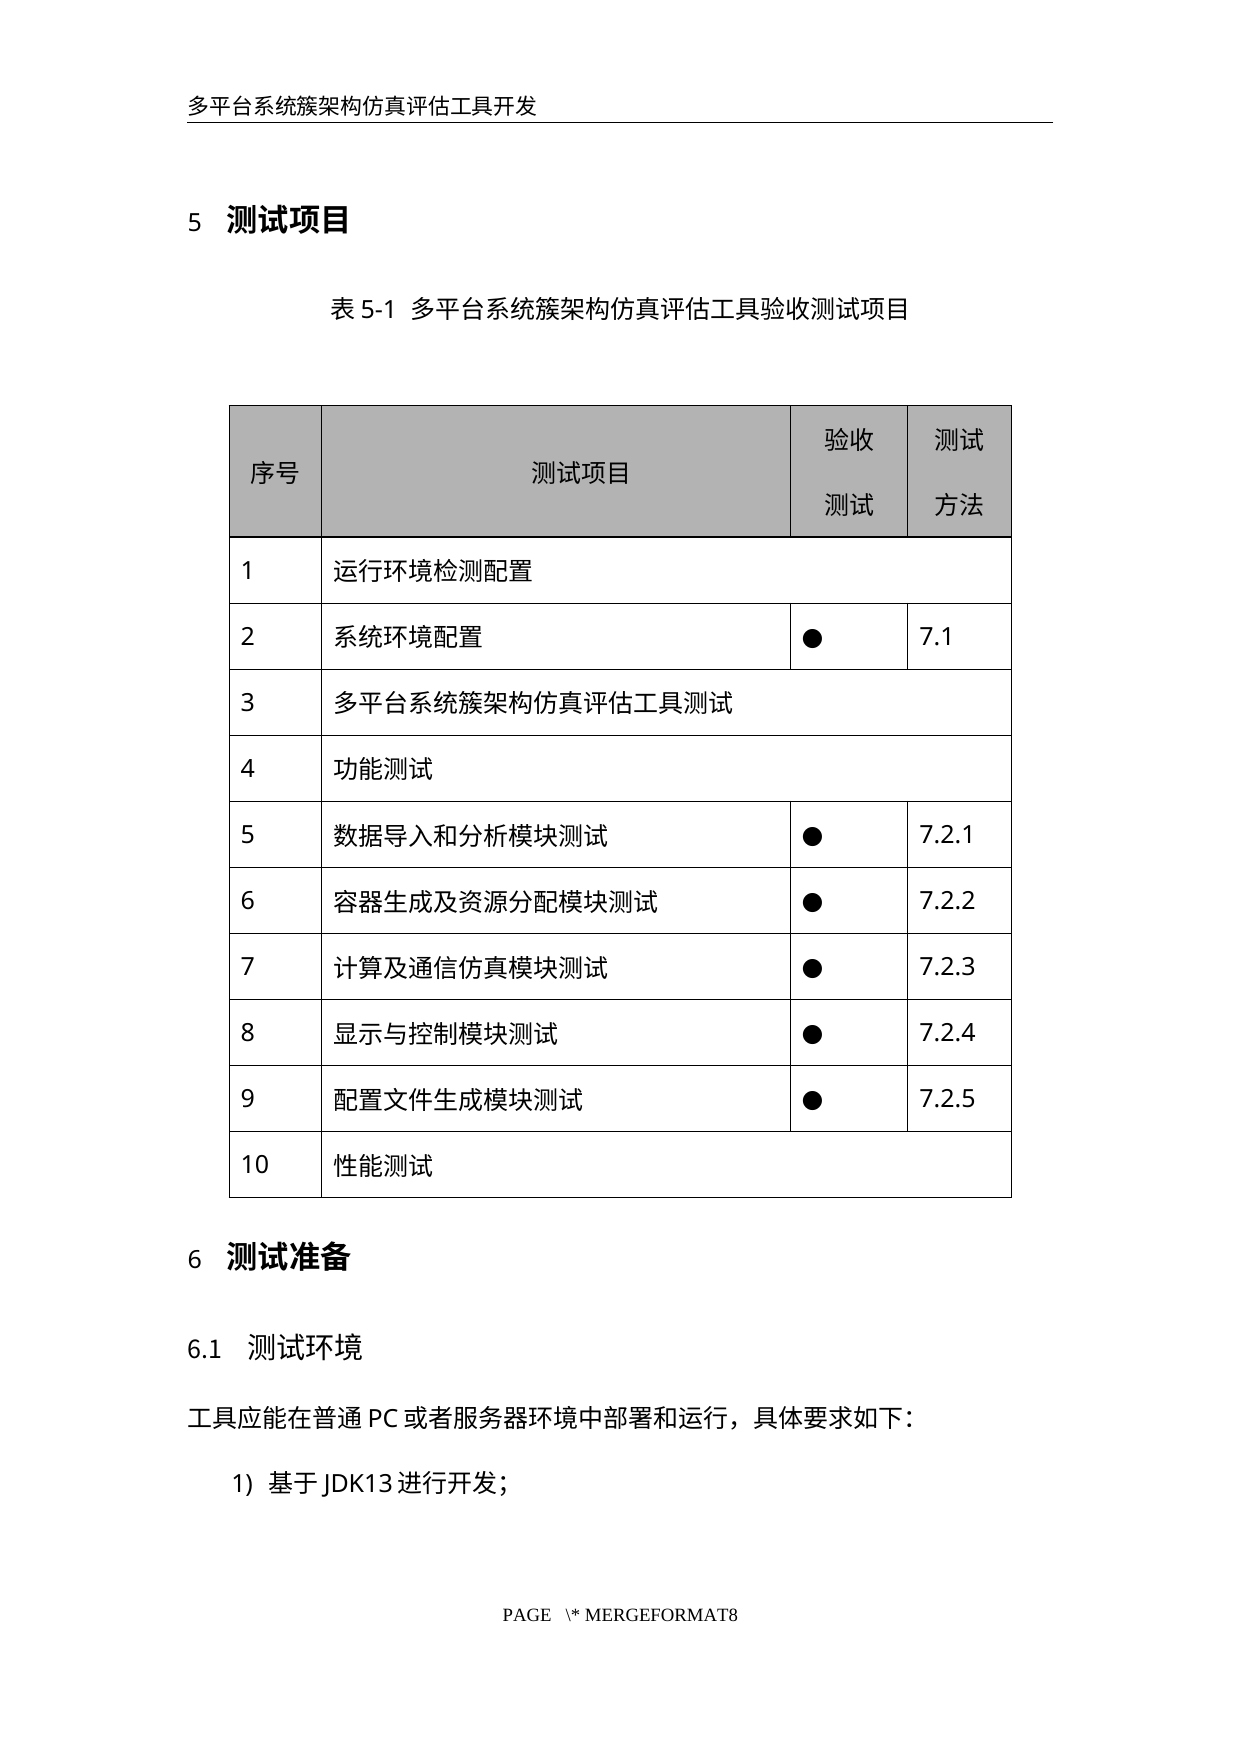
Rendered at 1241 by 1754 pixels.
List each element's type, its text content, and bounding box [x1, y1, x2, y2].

table_cell 数据导入和分析模块测试 [322, 802, 790, 867]
table_cell 功能测试 [322, 736, 1011, 801]
table_cell 系统环境配置 [322, 604, 790, 668]
table_cell 显示与控制模块测试 [322, 1000, 790, 1065]
table_header 测试 方法 [908, 406, 1011, 536]
table_cell 2 [230, 604, 321, 668]
table_cell 8 [230, 1000, 321, 1065]
table_cell 7.1 [908, 604, 1011, 668]
table_cell 7.2.3 [908, 934, 1011, 999]
table_cell 7.2.5 [908, 1066, 1011, 1131]
subtitle 测试项目 [187, 185, 1053, 250]
table_cell 计算及通信仿真模块测试 [322, 934, 790, 999]
table_cell 7.2.2 [908, 868, 1011, 933]
subtitle 测试环境 [187, 1313, 1053, 1378]
table_cell 性能测试 [322, 1132, 1011, 1197]
table_cell 多平台系统簇架构仿真评估工具测试 [322, 670, 1011, 734]
table_header 测试项目 [322, 406, 790, 536]
table_cell ● [791, 868, 907, 933]
table_cell ● [791, 604, 907, 668]
subtitle 测试准备 [187, 1223, 1053, 1288]
table_cell ● [791, 934, 907, 999]
table_cell ● [791, 1000, 907, 1065]
table_cell 6 [230, 868, 321, 933]
list 基于JDK13进行开发； [231, 1449, 1053, 1514]
table_header 序号 [230, 406, 321, 536]
table_cell 7 [230, 934, 321, 999]
table_header 验收 测试 [791, 406, 907, 536]
table_cell 7.2.1 [908, 802, 1011, 867]
table_cell 4 [230, 736, 321, 801]
table_cell ● [791, 1066, 907, 1131]
text 工具应能在普通PC或者服务器环境中部署和运行，具体要求如下： [187, 1384, 1053, 1449]
table_cell 10 [230, 1132, 321, 1197]
table_cell 9 [230, 1066, 321, 1131]
table_cell 3 [230, 670, 321, 734]
table_cell 7.2.4 [908, 1000, 1011, 1065]
table_cell 运行环境检测配置 [322, 538, 1011, 602]
table_cell ● [791, 802, 907, 867]
table_cell 容器生成及资源分配模块测试 [322, 868, 790, 933]
table_cell 1 [230, 538, 321, 602]
table_cell 配置文件生成模块测试 [322, 1066, 790, 1131]
text 表5-1 多平台系统簇架构仿真评估工具验收测试项目 [187, 275, 1053, 340]
table_cell 5 [230, 802, 321, 867]
